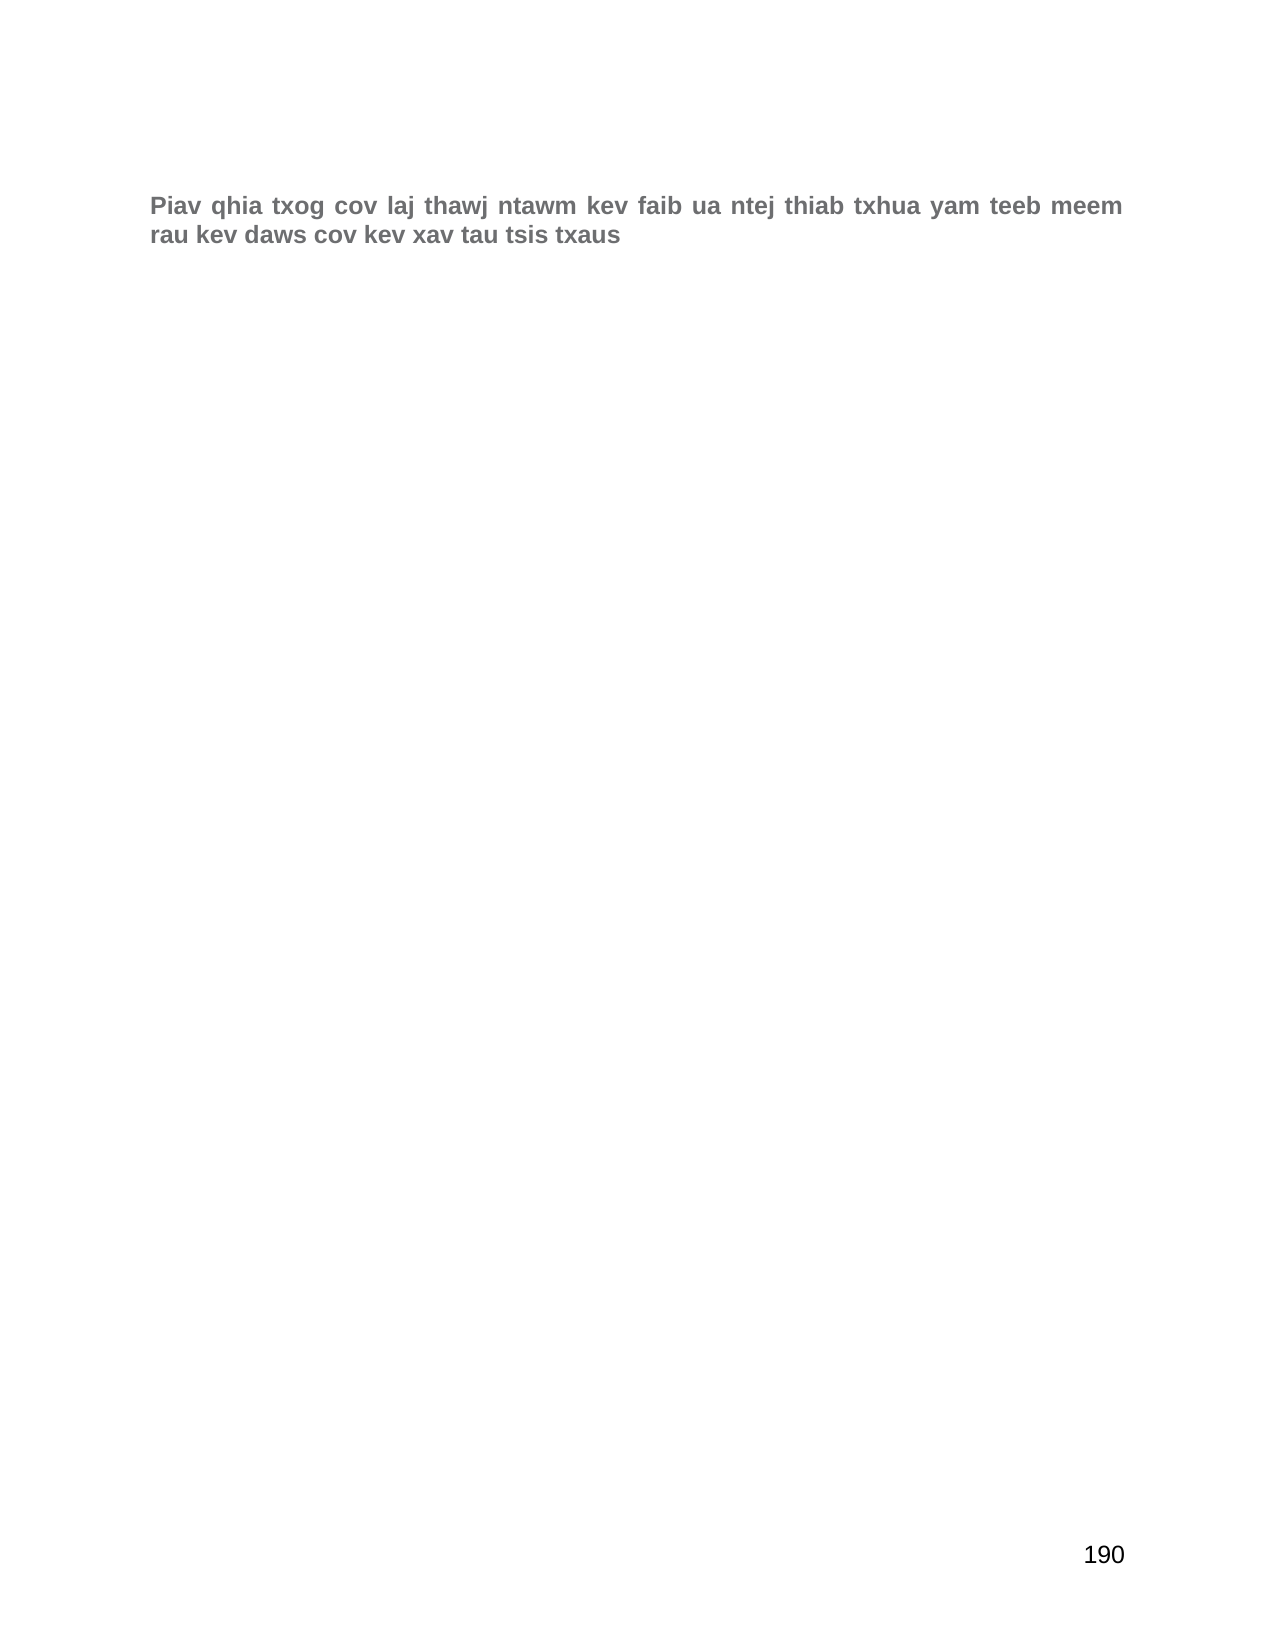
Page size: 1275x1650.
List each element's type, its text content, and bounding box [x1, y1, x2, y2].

text Piav qhia txog cov laj thawj ntawm kev faib ua ntej thiab txhua yam teeb meem rau kev daws cov kev xav tau tsis txaus [150, 191, 1125, 249]
